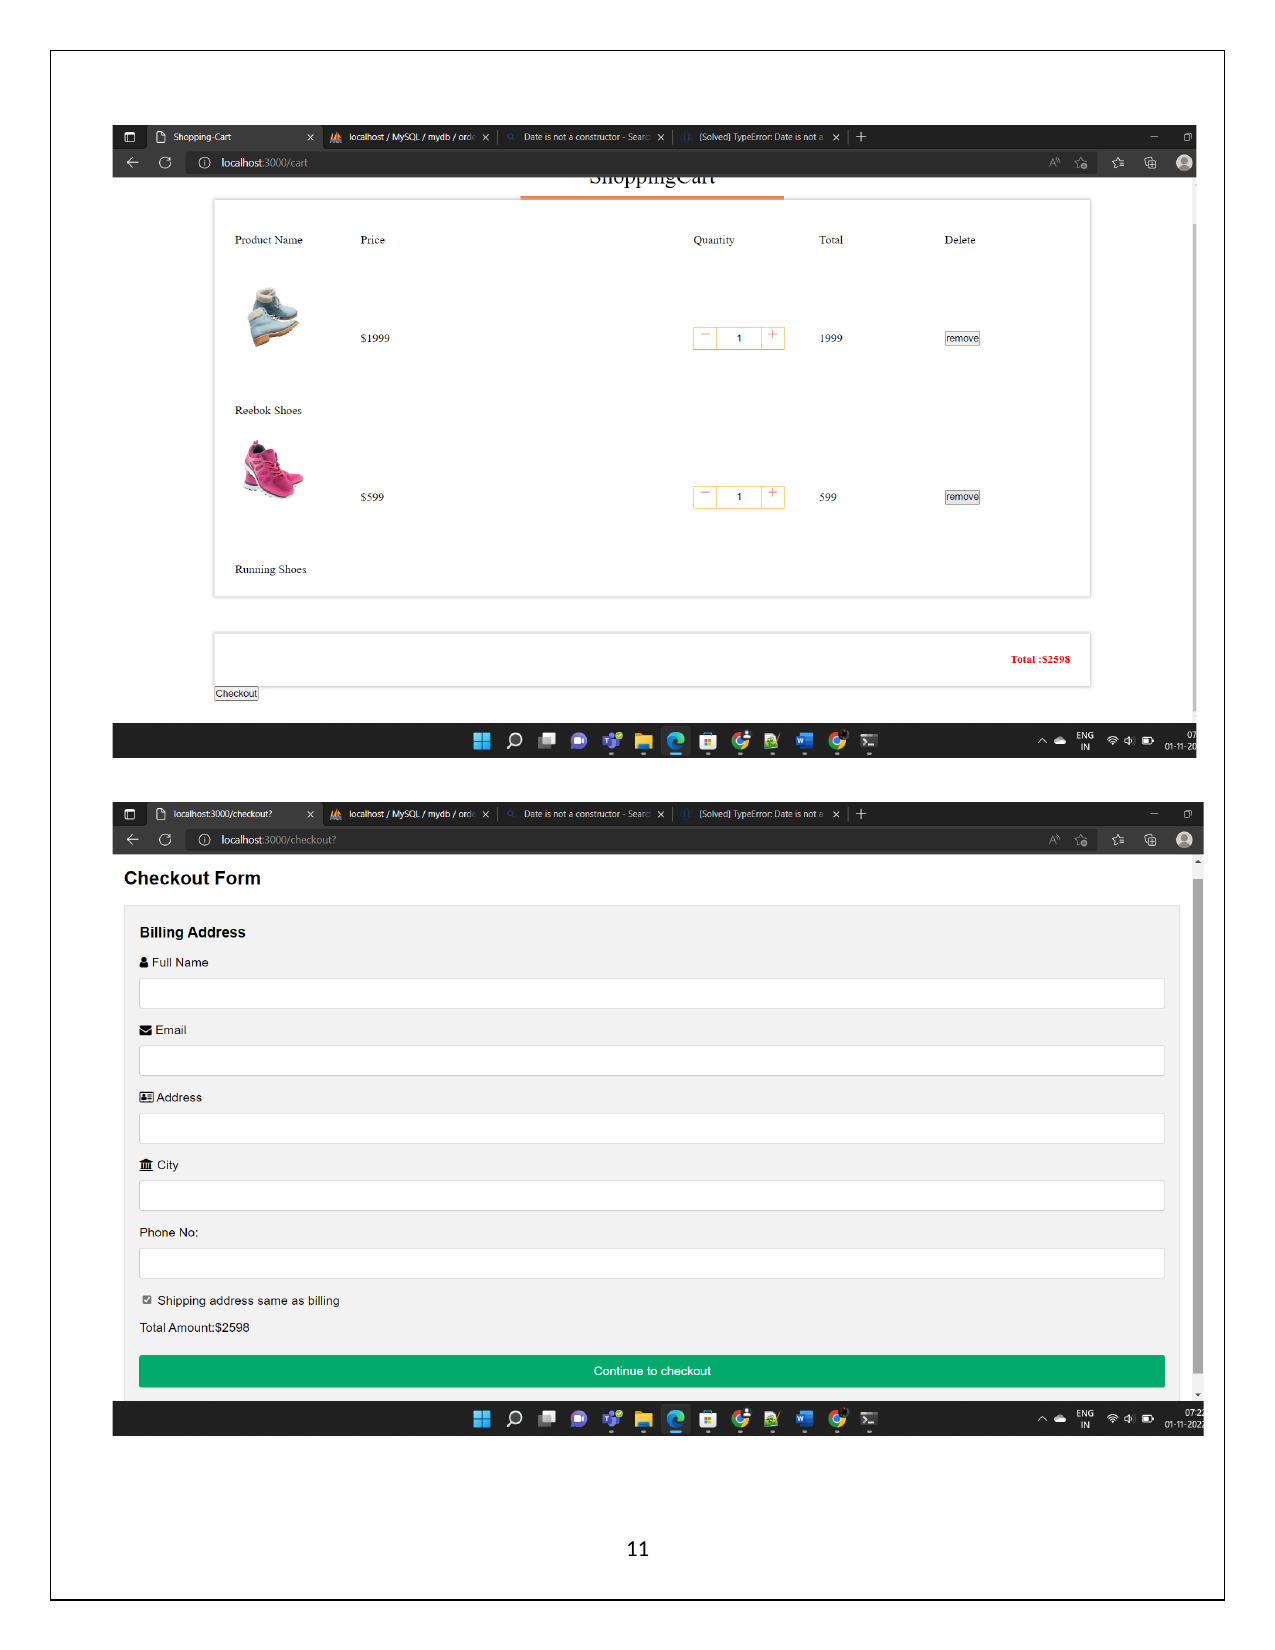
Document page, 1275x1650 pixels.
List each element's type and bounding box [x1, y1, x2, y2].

picture [112, 125, 1197, 758]
picture [112, 802, 1204, 1436]
